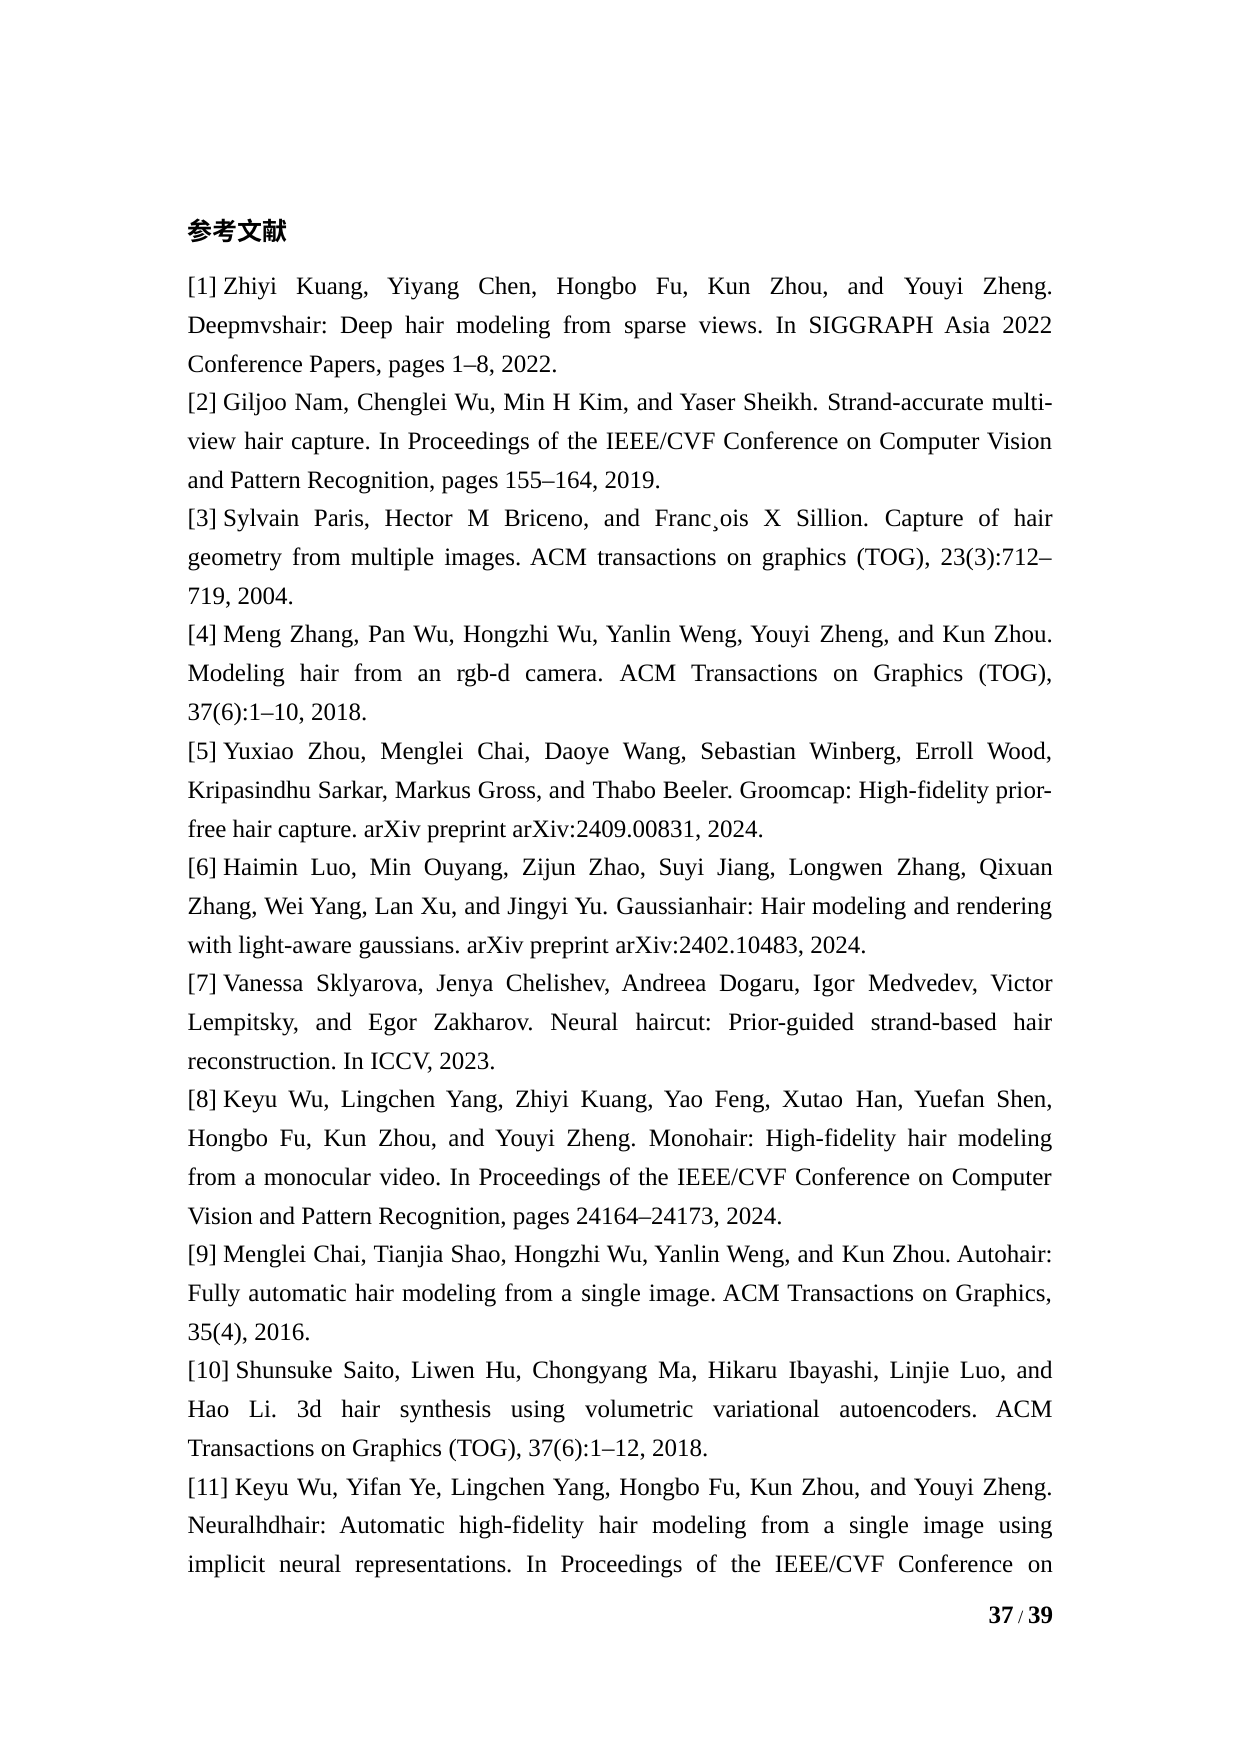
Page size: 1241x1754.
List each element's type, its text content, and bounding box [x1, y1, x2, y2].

list Haimin Luo, Min Ouyang, Zijun Zhao, Suyi Jiang, Longwen Zhang, Qixuan Zhang, Wei Yang, Lan Xu, and Jingyi Yu. Gaussianhair: Hair modeling and rendering with light-aware gaussians. arXiv preprint arXiv:2402.10483, 2024. [187, 850, 1053, 960]
list Menglei Chai, Tianjia Shao, Hongzhi Wu, Yanlin Weng, and Kun Zhou. Autohair: Fully automatic hair modeling from a single image. ACM Transactions on Graphics, 35(4), 2016. [187, 1237, 1053, 1348]
list Meng Zhang, Pan Wu, Hongzhi Wu, Yanlin Weng, Youyi Zheng, and Kun Zhou. Modeling hair from an rgb-d camera. ACM Transactions on Graphics (TOG), 37(6):1–10, 2018. [187, 618, 1053, 728]
list Yuxiao Zhou, Menglei Chai, Daoye Wang, Sebastian Winberg, Erroll Wood, Kripasindhu Sarkar, Markus Gross, and Thabo Beeler. Groomcap: High-fidelity prior-free hair capture. arXiv preprint arXiv:2409.00831, 2024. [187, 734, 1053, 844]
list Giljoo Nam, Chenglei Wu, Min H Kim, and Yaser Sheikh. Strand-accurate multi-view hair capture. In Proceedings of the IEEE/CVF Conference on Computer Vision and Pattern Recognition, pages 155–164, 2019. [187, 385, 1053, 496]
list Shunsuke Saito, Liwen Hu, Chongyang Ma, Hikaru Ibayashi, Linjie Luo, and Hao Li. 3d hair synthesis using volumetric variational autoencoders. ACM Transactions on Graphics (TOG), 37(6):1–12, 2018. [187, 1353, 1053, 1464]
list Sylvain Paris, Hector M Briceno, and Franc¸ois X Sillion. Capture of hair geometry from multiple images. ACM transactions on graphics (TOG), 23(3):712–719, 2004. [187, 502, 1053, 612]
list Keyu Wu, Lingchen Yang, Zhiyi Kuang, Yao Feng, Xutao Han, Yuefan Shen, Hongbo Fu, Kun Zhou, and Youyi Zheng. Monohair: High-fidelity hair modeling from a monocular video. In Proceedings of the IEEE/CVF Conference on Computer Vision and Pattern Recognition, pages 24164–24173, 2024. [187, 1082, 1053, 1232]
list Vanessa Sklyarova, Jenya Chelishev, Andreea Dogaru, Igor Medvedev, Victor Lempitsky, and Egor Zakharov. Neural haircut: Prior-guided strand-based hair reconstruction. In ICCV, 2023. [187, 966, 1053, 1077]
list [187, 1470, 1053, 1580]
text 参考文献 [187, 197, 1053, 262]
list Zhiyi Kuang, Yiyang Chen, Hongbo Fu, Kun Zhou, and Youyi Zheng. Deepmvshair: Deep hair modeling from sparse views. In SIGGRAPH Asia 2022 Conference Papers, pages 1–8, 2022. [187, 269, 1053, 380]
